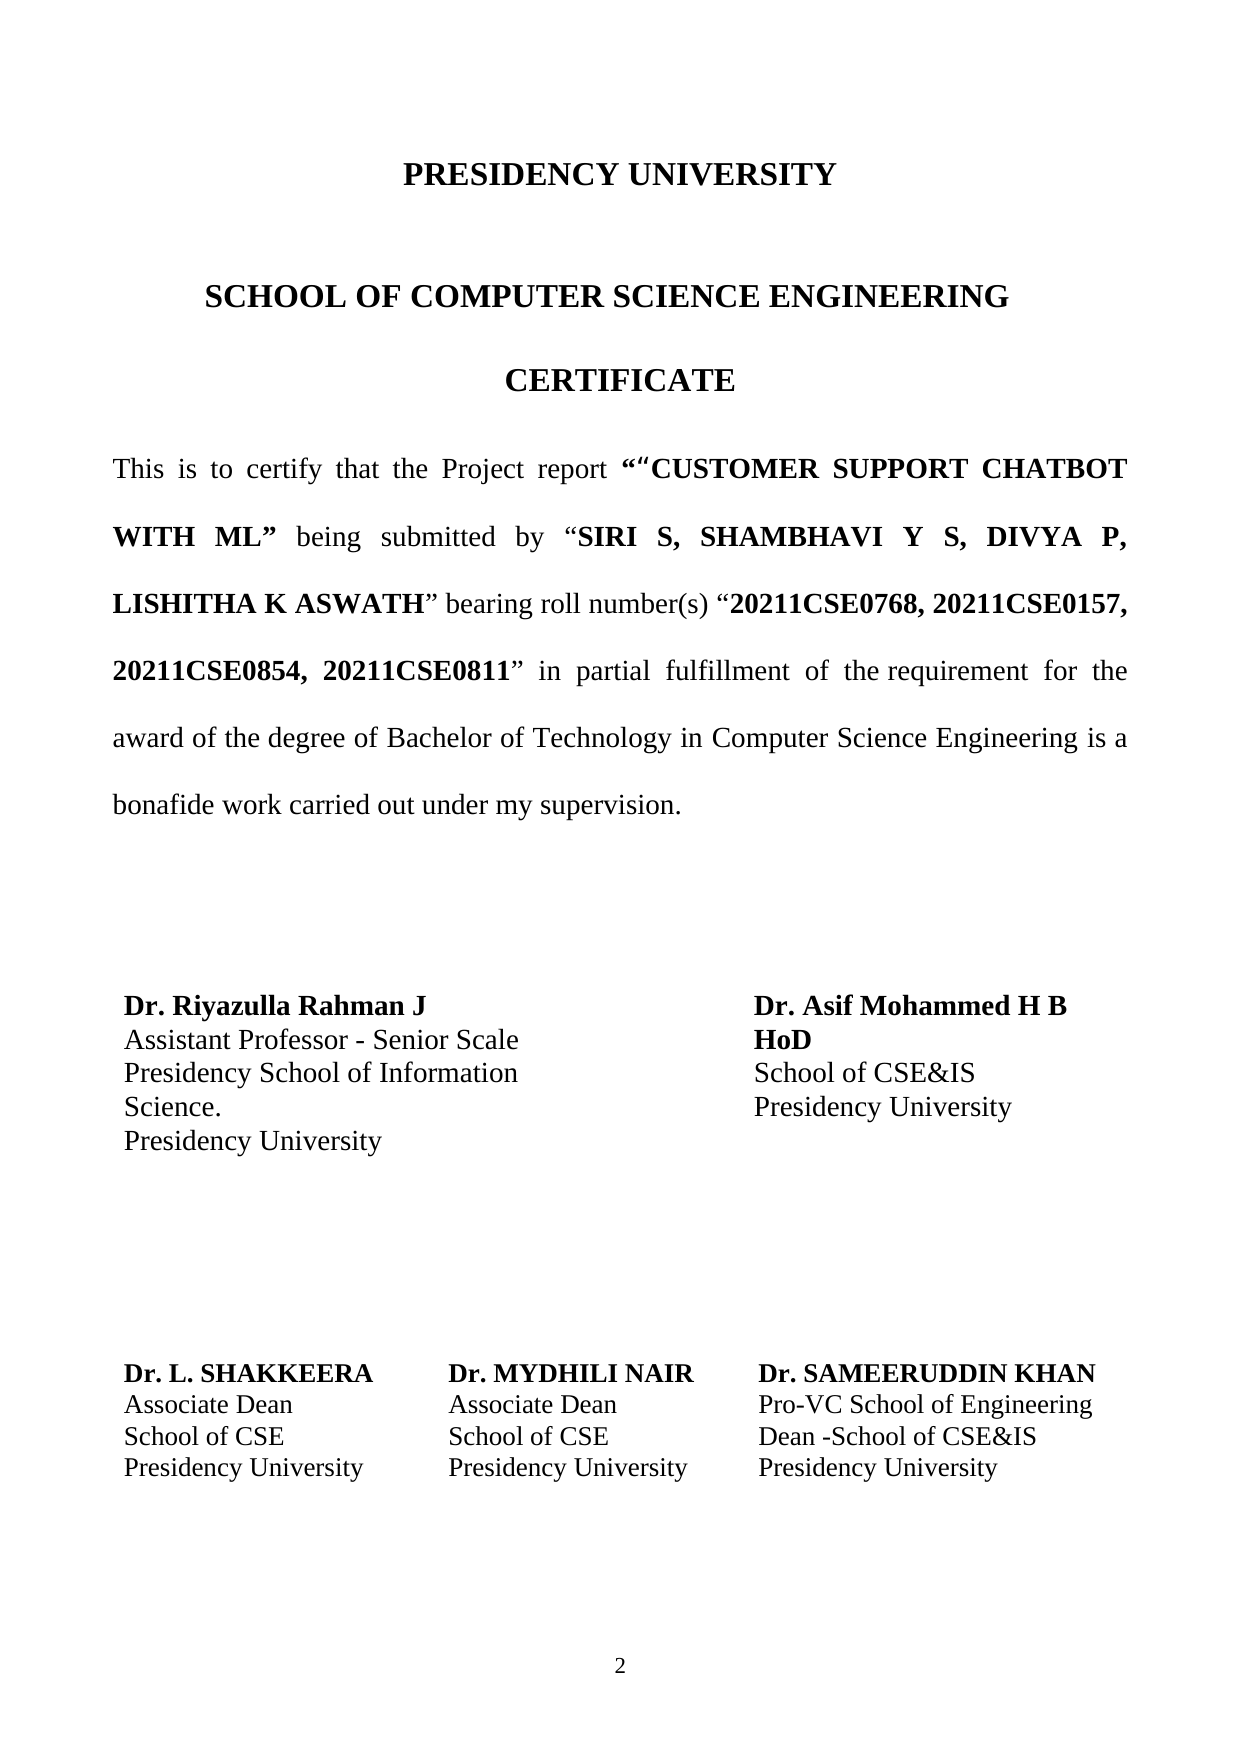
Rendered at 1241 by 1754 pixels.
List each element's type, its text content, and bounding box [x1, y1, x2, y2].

text SCHOOL OF COMPUTER SCIENCE ENGINEERING [112, 276, 1102, 315]
subtitle PRESIDENCY UNIVERSITY [112, 154, 1128, 192]
text CERTIFICATE [112, 360, 1128, 398]
table_header Dr. Asif Mohammed H B HoD School of CSE&IS Presidency University [611, 989, 1110, 1156]
text This is to certify that the Project report ““CUSTOMER SUPPORT CHATBOT WITH ML” being submitted by “SIRI S, SHAMBHAVI Y S, DIVYA P, LISHITHA K ASWATH” bearing roll number(s) “20211CSE0768, 20211CSE0157, 20211CSE0854, 20211CSE0811” in partial fulfillment of the requirement for the award of the degree of Bachelor of Technology in Computer Science Engineering is a bonafide work carried out under my supervision. [112, 451, 1128, 821]
table_header Dr. SAMEERUDDIN KHAN Pro-VC School of Engineering Dean -School of CSE&IS Presidency University [747, 1358, 1146, 1512]
table_header Dr. MYDHILI NAIR Associate Dean School of CSE Presidency University [437, 1358, 747, 1512]
table_header Dr. Riyazulla Rahman J Assistant Professor - Senior Scale Presidency School of Information Science. Presidency University [113, 989, 611, 1156]
table_header Dr. L. SHAKKEERA Associate Dean School of CSE Presidency University [113, 1358, 437, 1512]
